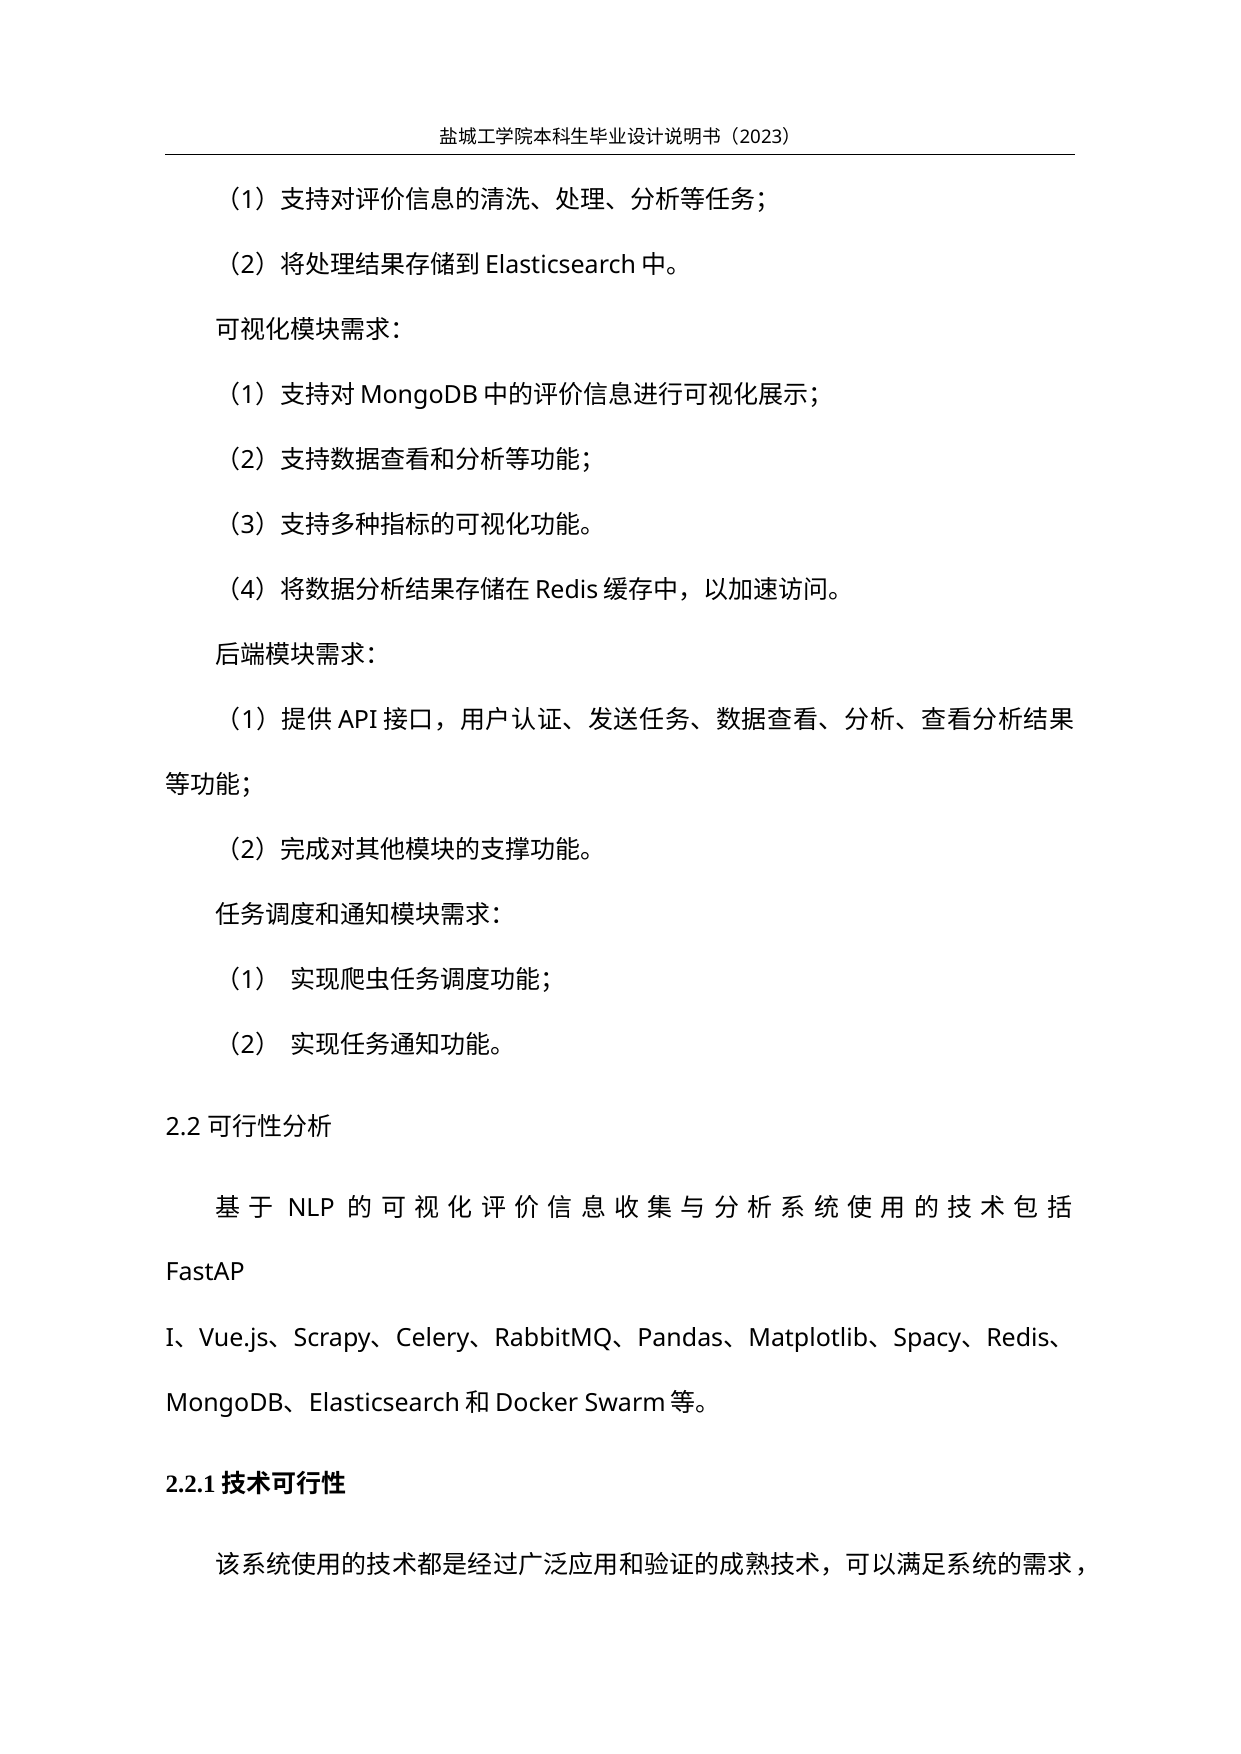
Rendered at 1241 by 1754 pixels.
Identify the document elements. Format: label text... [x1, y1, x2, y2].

text （2）将处理结果存储到Elasticsearch中。 [165, 231, 1075, 296]
text （4）将数据分析结果存储在Redis缓存中，以加速访问。 [165, 556, 1075, 621]
text （1）支持对MongoDB中的评价信息进行可视化展示； [165, 361, 1075, 426]
list 实现爬虫任务调度功能； [215, 946, 1075, 1011]
text 基于NLP的可视化评价信息收集与分析系统使用的技术包括FastAPI、Vue.js、Scrapy、Celery、RabbitMQ、Pandas、Matplotlib、Spacy、Redis、MongoDB、Elasticsearch和Docker Swarm等。 [165, 1173, 1075, 1433]
subtitle 2.2.1 技术可行性 [165, 1449, 1075, 1514]
subtitle 2.2 可行性分析 [165, 1092, 1075, 1157]
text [165, 1531, 1075, 1596]
text （2）支持数据查看和分析等功能； [165, 426, 1075, 491]
text （2）完成对其他模块的支撑功能。 [165, 816, 1075, 881]
text （3）支持多种指标的可视化功能。 [165, 491, 1075, 556]
text （1）提供API接口，用户认证、发送任务、数据查看、分析、查看分析结果等功能； [165, 686, 1075, 816]
text 后端模块需求： [165, 621, 1075, 686]
text （1）支持对评价信息的清洗、处理、分析等任务； [165, 166, 1075, 231]
text 可视化模块需求： [165, 296, 1075, 361]
list 实现任务通知功能。 [215, 1011, 1075, 1076]
text 任务调度和通知模块需求： [165, 881, 1075, 946]
